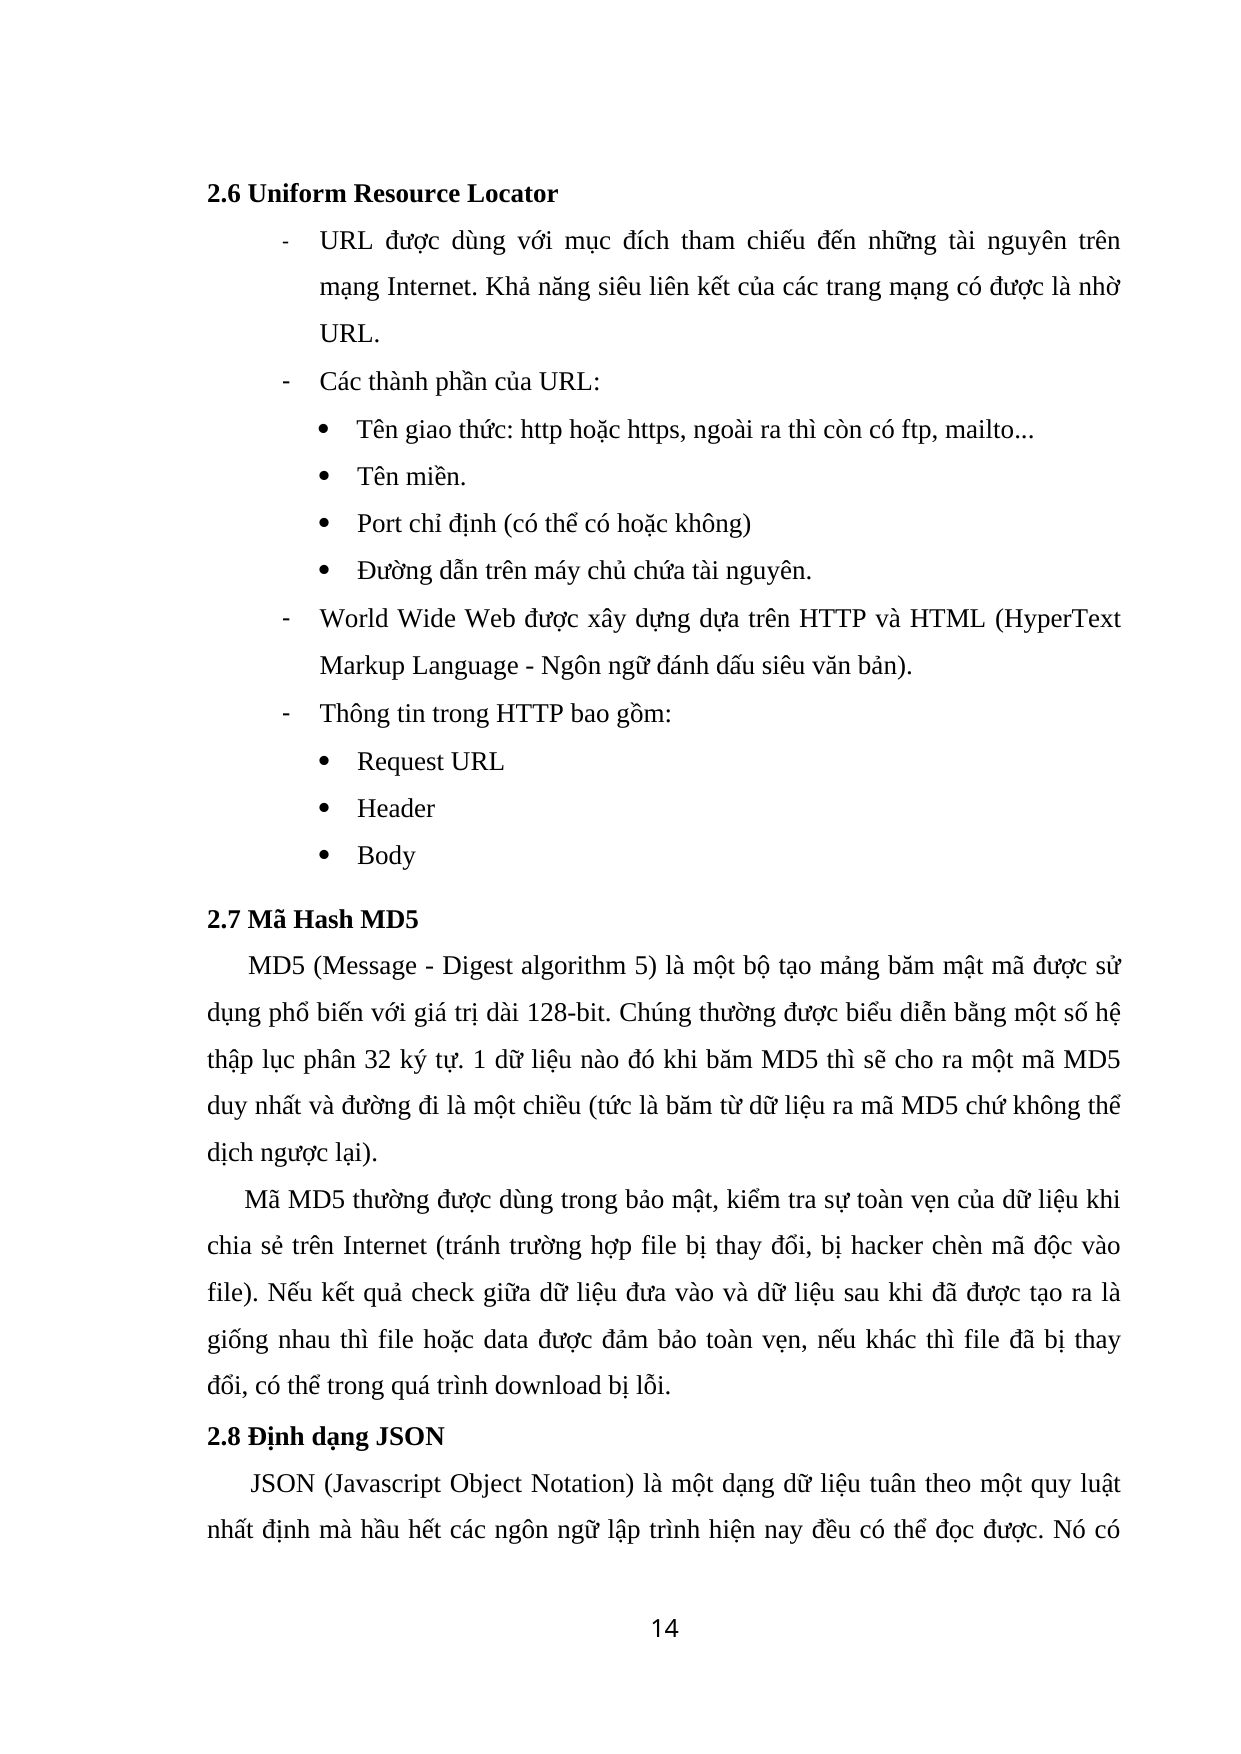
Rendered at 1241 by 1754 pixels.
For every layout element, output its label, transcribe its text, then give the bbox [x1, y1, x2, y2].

subtitle 2.7 Mã Hash MD5 [207, 903, 1122, 934]
list Thông tin trong HTTP bao gồm: [282, 696, 1122, 729]
subtitle 2.6 Uniform Resource Locator [207, 177, 1122, 208]
text Mã MD5 thường được dùng trong bảo mật, kiểm tra sự toàn vẹn của dữ liệu khi chia sẻ trên Internet (tránh trường hợp file bị thay đổi, bị hacker chèn mã độc vào file). Nếu kết quả check giữa dữ liệu đưa vào và dữ liệu sau khi đã được tạo ra là giống nhau thì file hoặc data được đảm bảo toàn vẹn, nếu khác thì file đã bị thay đổi, có thể trong quá trình download bị lỗi. [207, 1183, 1122, 1401]
list Request URL [319, 746, 1122, 777]
text MD5 (Message - Digest algorithm 5) là một bộ tạo mảng băm mật mã được sử dụng phổ biến với giá trị dài 128-bit. Chúng thường được biểu diễn bằng một số hệ thập lục phân 32 ký tự. 1 dữ liệu nào đó khi băm MD5 thì sẽ cho ra một mã MD5 duy nhất và đường đi là một chiều (tức là băm từ dữ liệu ra mã MD5 chứ không thể dịch ngược lại). [207, 949, 1122, 1167]
list Đường dẫn trên máy chủ chứa tài nguyên. [319, 554, 1122, 585]
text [207, 1467, 1122, 1545]
list World Wide Web được xây dựng dựa trên HTTP và HTML (HyperText Markup Language - Ngôn ngữ đánh dấu siêu văn bản). [282, 601, 1122, 681]
list URL được dùng với mục đích tham chiếu đến những tài nguyên trên mạng Internet. Khả năng siêu liên kết của các trang mạng có được là nhờ URL. [282, 224, 1122, 348]
list Body [319, 839, 1122, 871]
list Các thành phần của URL: [282, 364, 1122, 397]
list Tên miền. [319, 460, 1122, 491]
subtitle 2.8 Định dạng JSON [207, 1420, 1122, 1451]
list Tên giao thức: http hoặc https, ngoài ra thì còn có ftp, mailto... [319, 413, 1122, 444]
list Header [319, 792, 1122, 824]
list Port chỉ định (có thể có hoặc không) [319, 507, 1122, 538]
